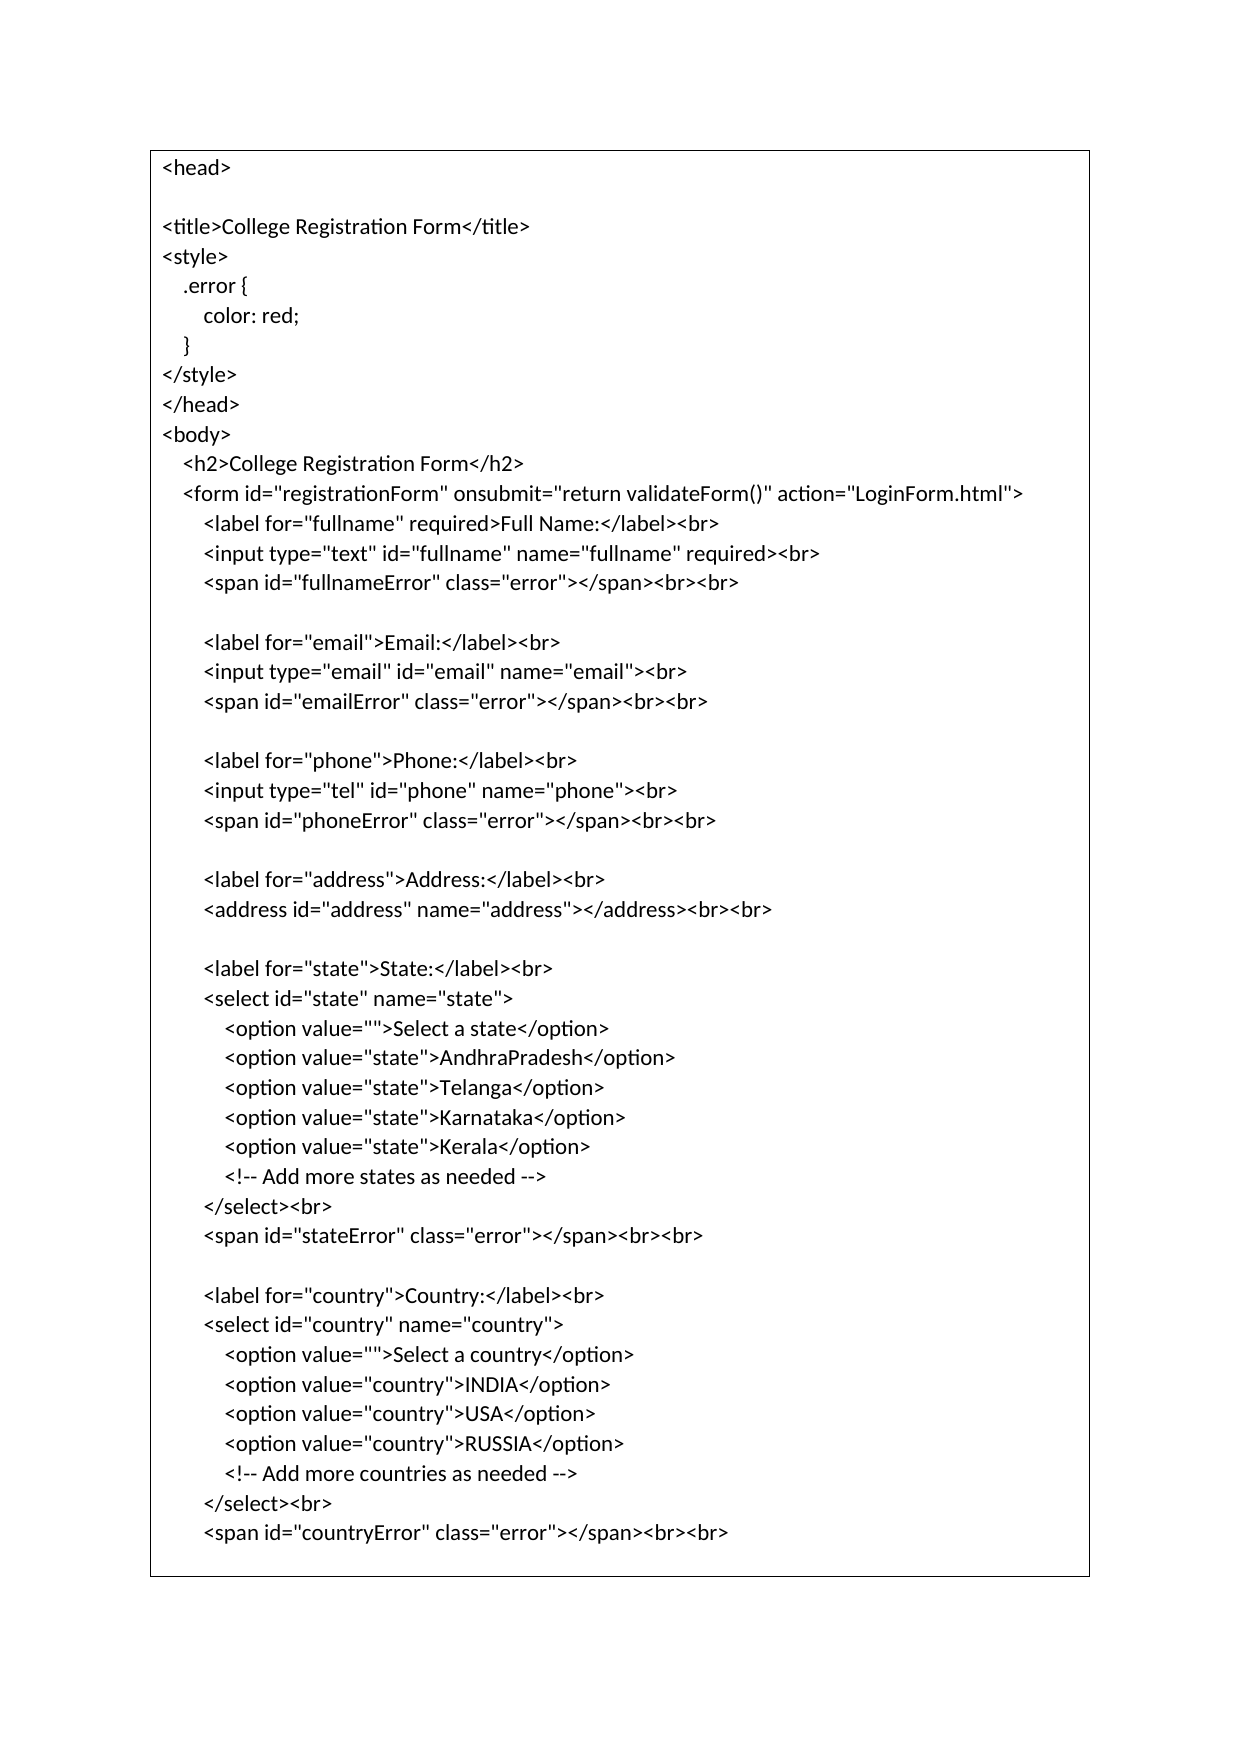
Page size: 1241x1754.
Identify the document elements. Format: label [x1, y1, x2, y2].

table_header [151, 151, 1089, 1576]
